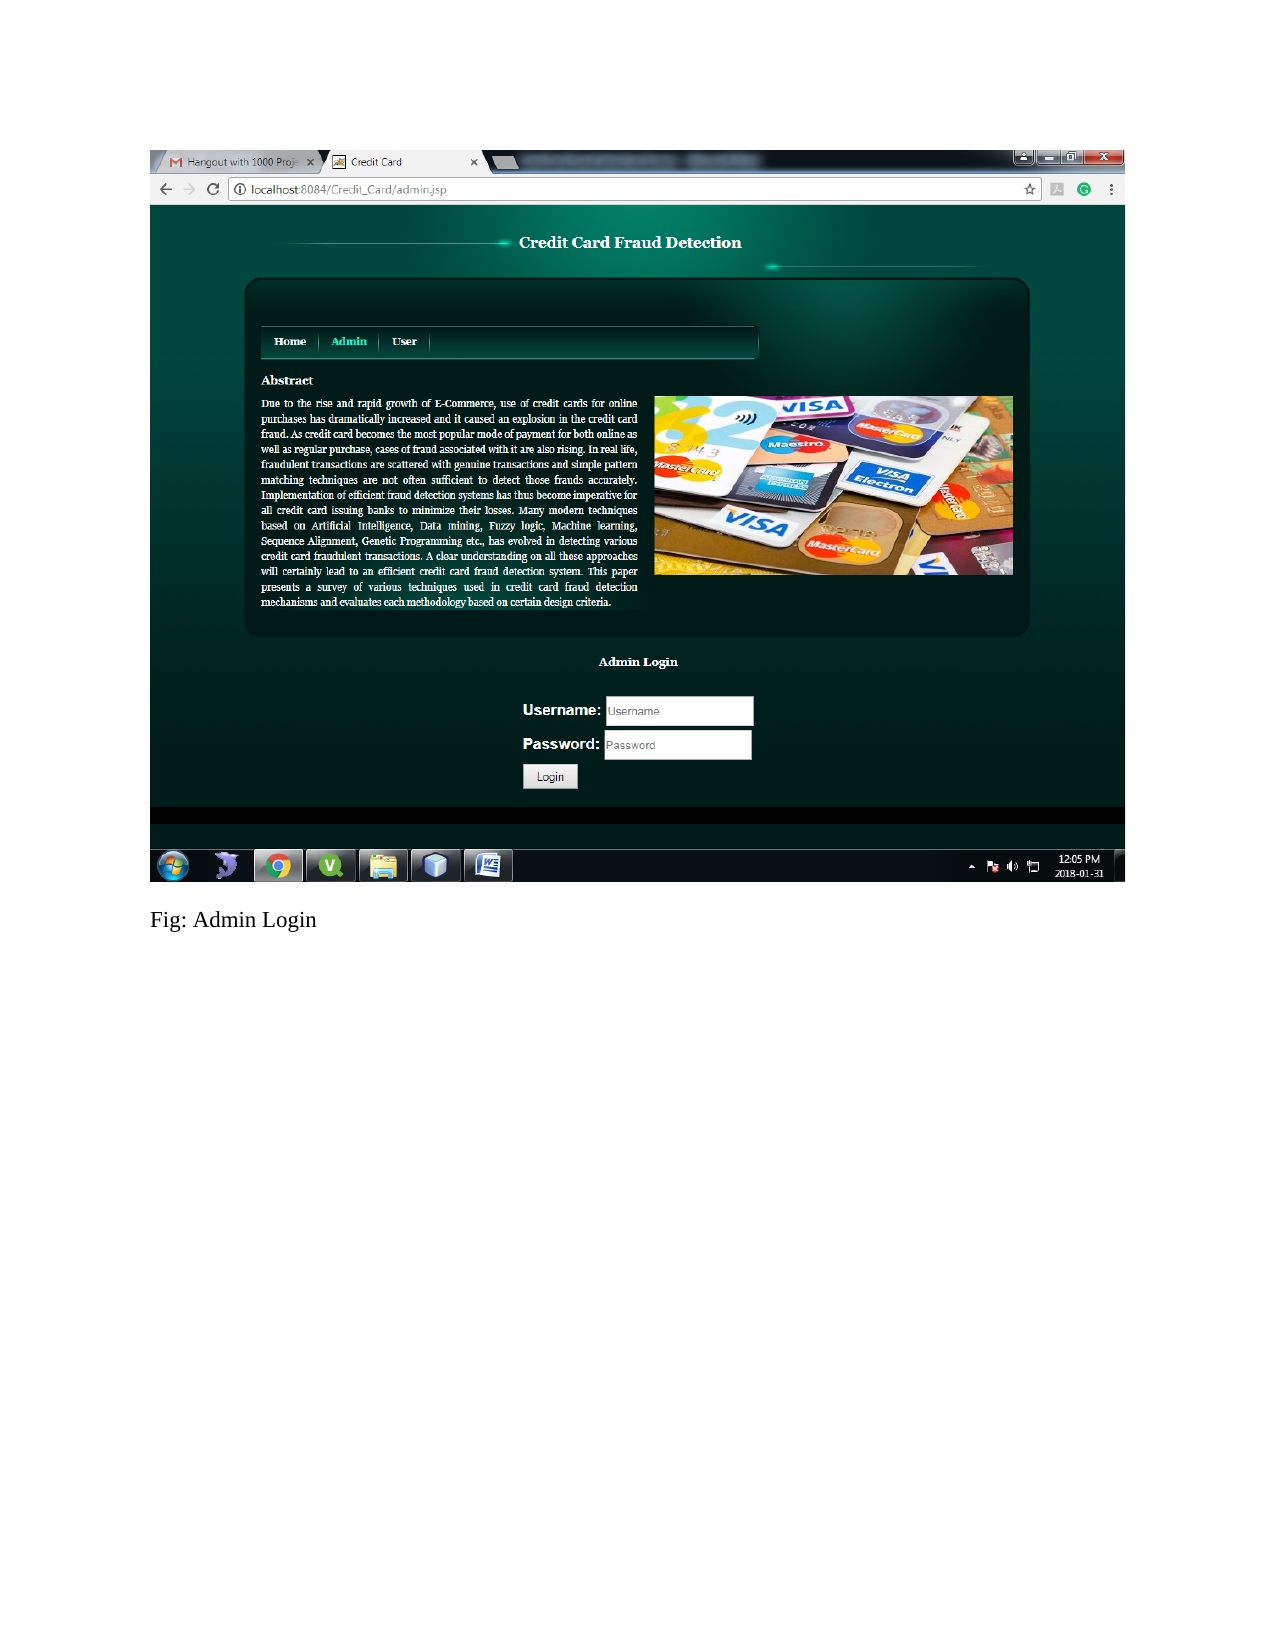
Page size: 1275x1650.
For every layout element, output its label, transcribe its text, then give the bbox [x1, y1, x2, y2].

text Fig: Admin Login [150, 906, 1125, 933]
picture [150, 150, 1125, 882]
